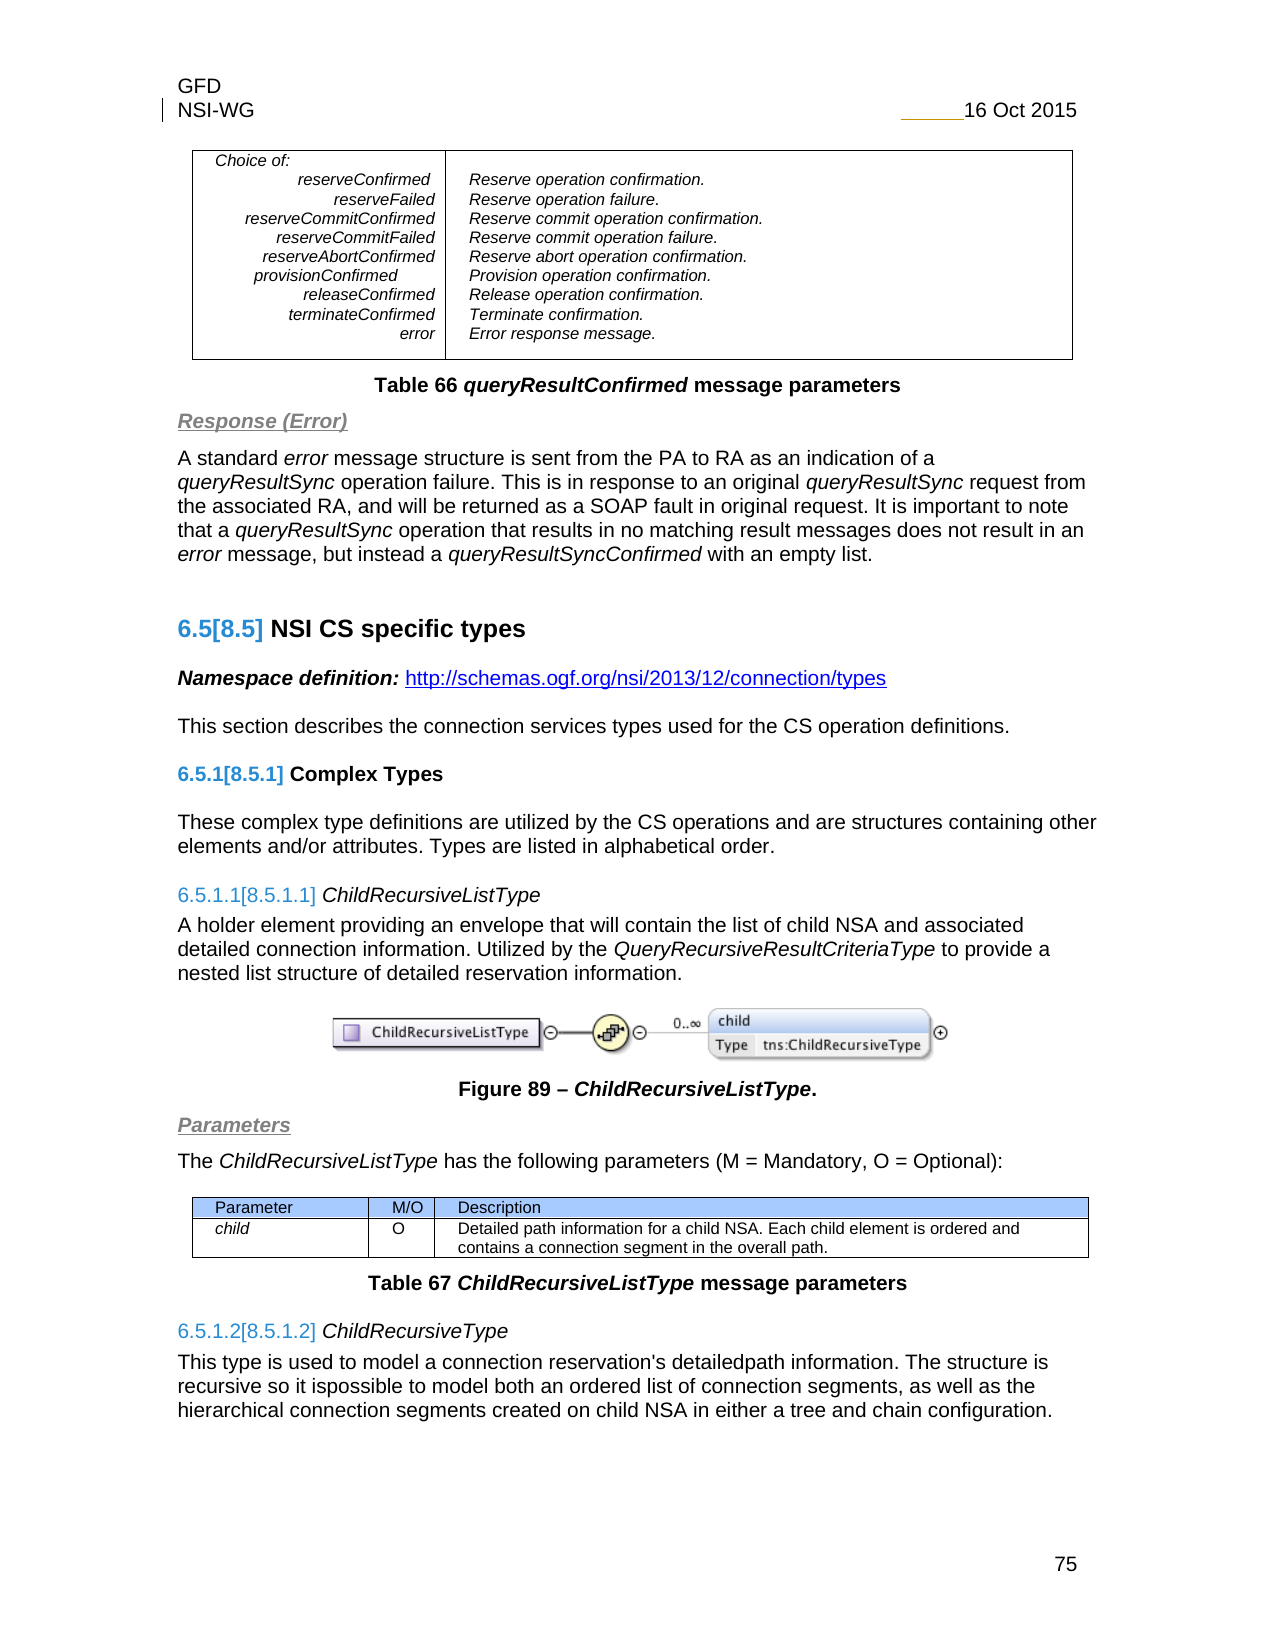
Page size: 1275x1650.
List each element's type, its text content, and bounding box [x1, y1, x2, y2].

text Parameters [177, 1113, 1098, 1137]
text This type is used to model a connection reservation's detailed path information. The structure is recursive so it is possible to model both an ordered list of connection segments, as well as the hierarchical connection segments created on child NSA in either a tree and chain configuration. [177, 1349, 1098, 1421]
picture [332, 1008, 950, 1064]
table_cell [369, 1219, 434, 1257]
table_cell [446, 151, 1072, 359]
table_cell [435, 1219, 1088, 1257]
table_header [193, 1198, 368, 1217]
text Table 67 ChildRecursiveListType message parameters [177, 1270, 1098, 1294]
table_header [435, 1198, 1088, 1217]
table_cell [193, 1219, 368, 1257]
subtitle ChildRecursiveListType [177, 883, 1098, 907]
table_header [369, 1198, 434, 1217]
text The ChildRecursiveListType has the following parameters (M = Mandatory, O = Optional): [177, 1149, 1098, 1173]
text Table 66 queryResultConfirmed message parameters [177, 373, 1098, 397]
text These complex type definitions are utilized by the CS operations and are structures containing other elements and/or attributes. Types are listed in alphabetical order. [177, 810, 1098, 858]
subtitle ChildRecursiveType [177, 1319, 1098, 1343]
text A holder element providing an envelope that will contain the list of child NSA and associated detailed connection information. Utilized by the QueryRecursiveResultCriteriaType to provide a nested list structure of detailed reservation information. [177, 913, 1098, 985]
text Response (Error) [177, 409, 1098, 433]
subtitle Complex Types [177, 762, 1098, 786]
text A standard error message structure is sent from the PA to RA as an indication of a queryResultSync operation failure. This is in response to an original queryResultSync request from the associated RA, and will be returned as a SOAP fault in original request. It is important to note that a queryResultSync operation that results in no matching result messages does not result in an error message, but instead a queryResultSyncConfirmed with an empty list. [177, 446, 1098, 566]
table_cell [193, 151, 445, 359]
text Namespace definition: http://schemas.ogf.org/nsi/2013/12/connection/types [177, 666, 1098, 690]
subtitle NSI CS specific types [177, 613, 1098, 642]
text Figure 89 – ChildRecursiveListType. [177, 1076, 1098, 1100]
text This section describes the connection services types used for the CS operation definitions. [177, 714, 1098, 738]
